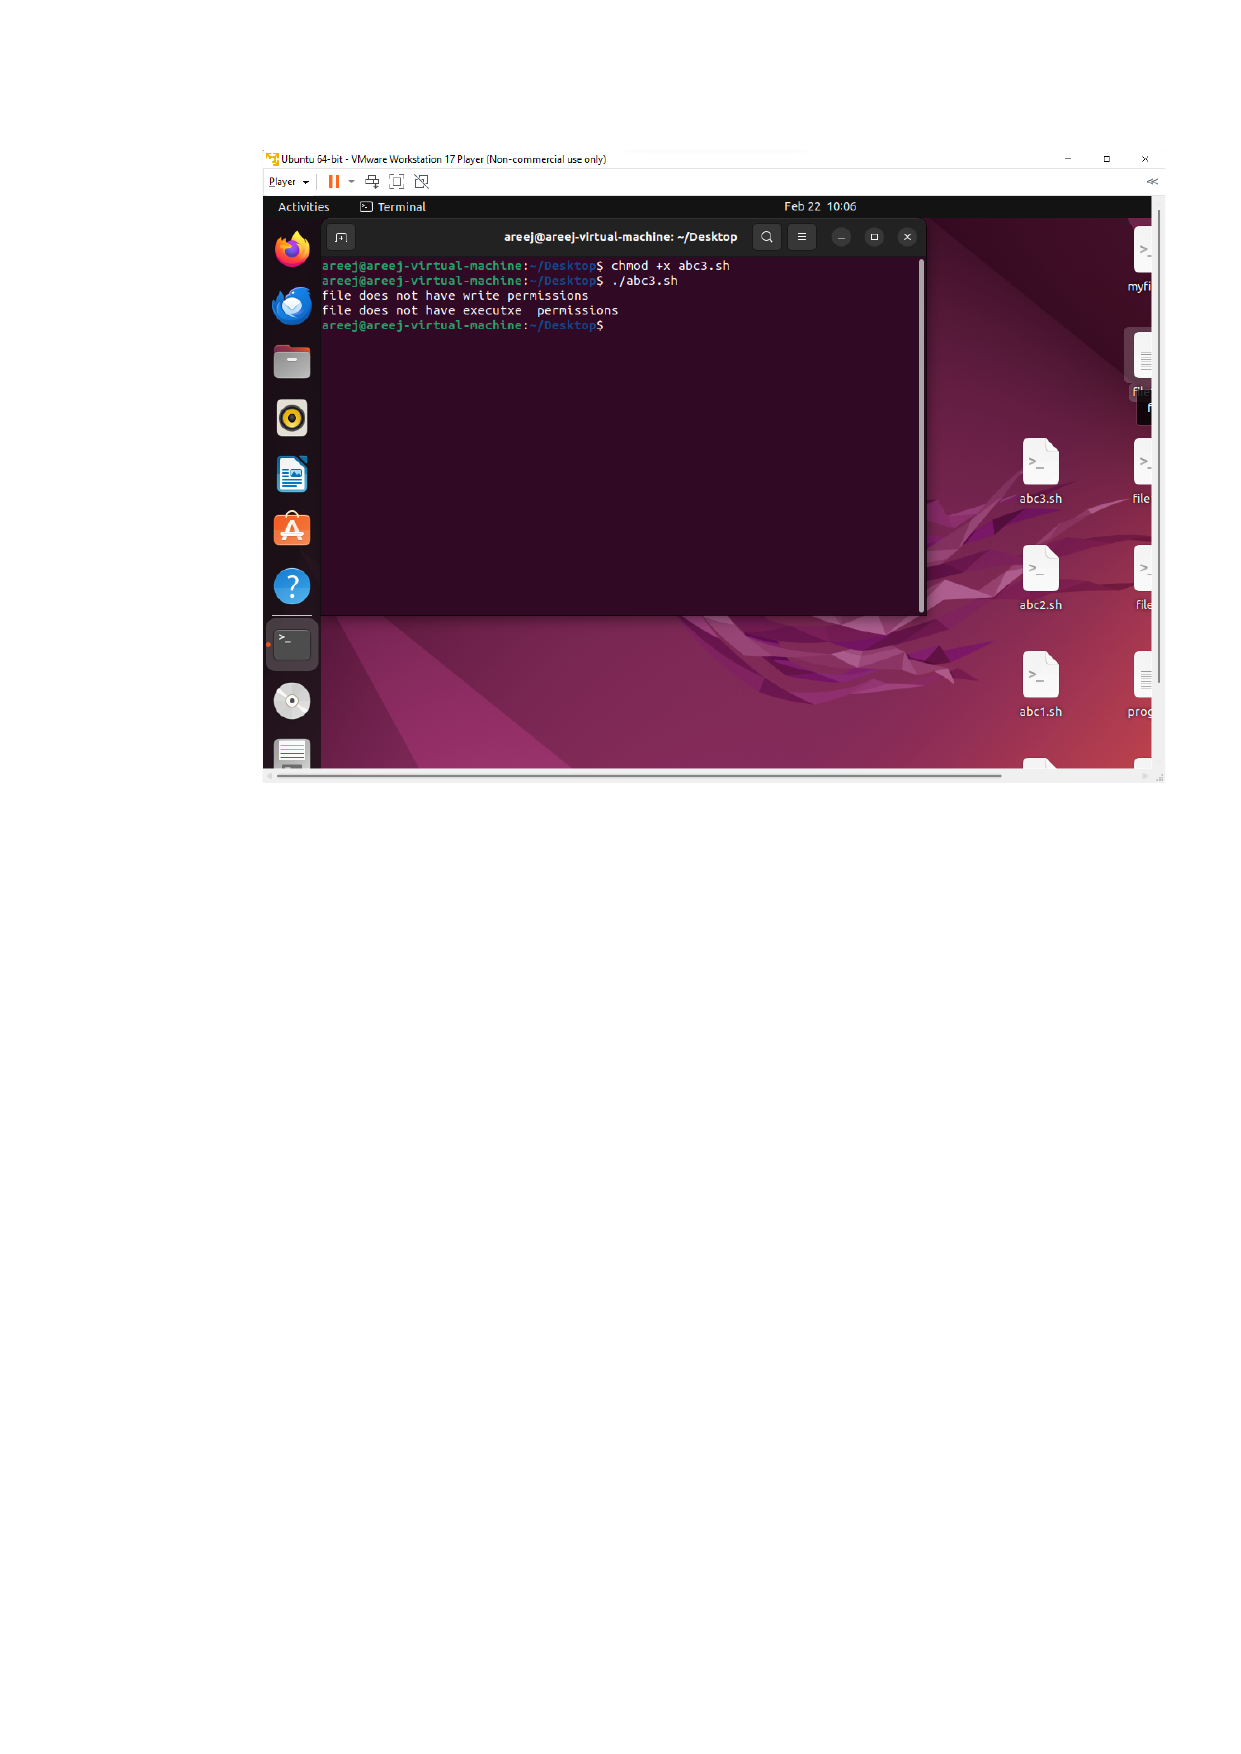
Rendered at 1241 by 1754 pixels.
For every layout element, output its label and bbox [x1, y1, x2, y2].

picture [262, 150, 1166, 783]
